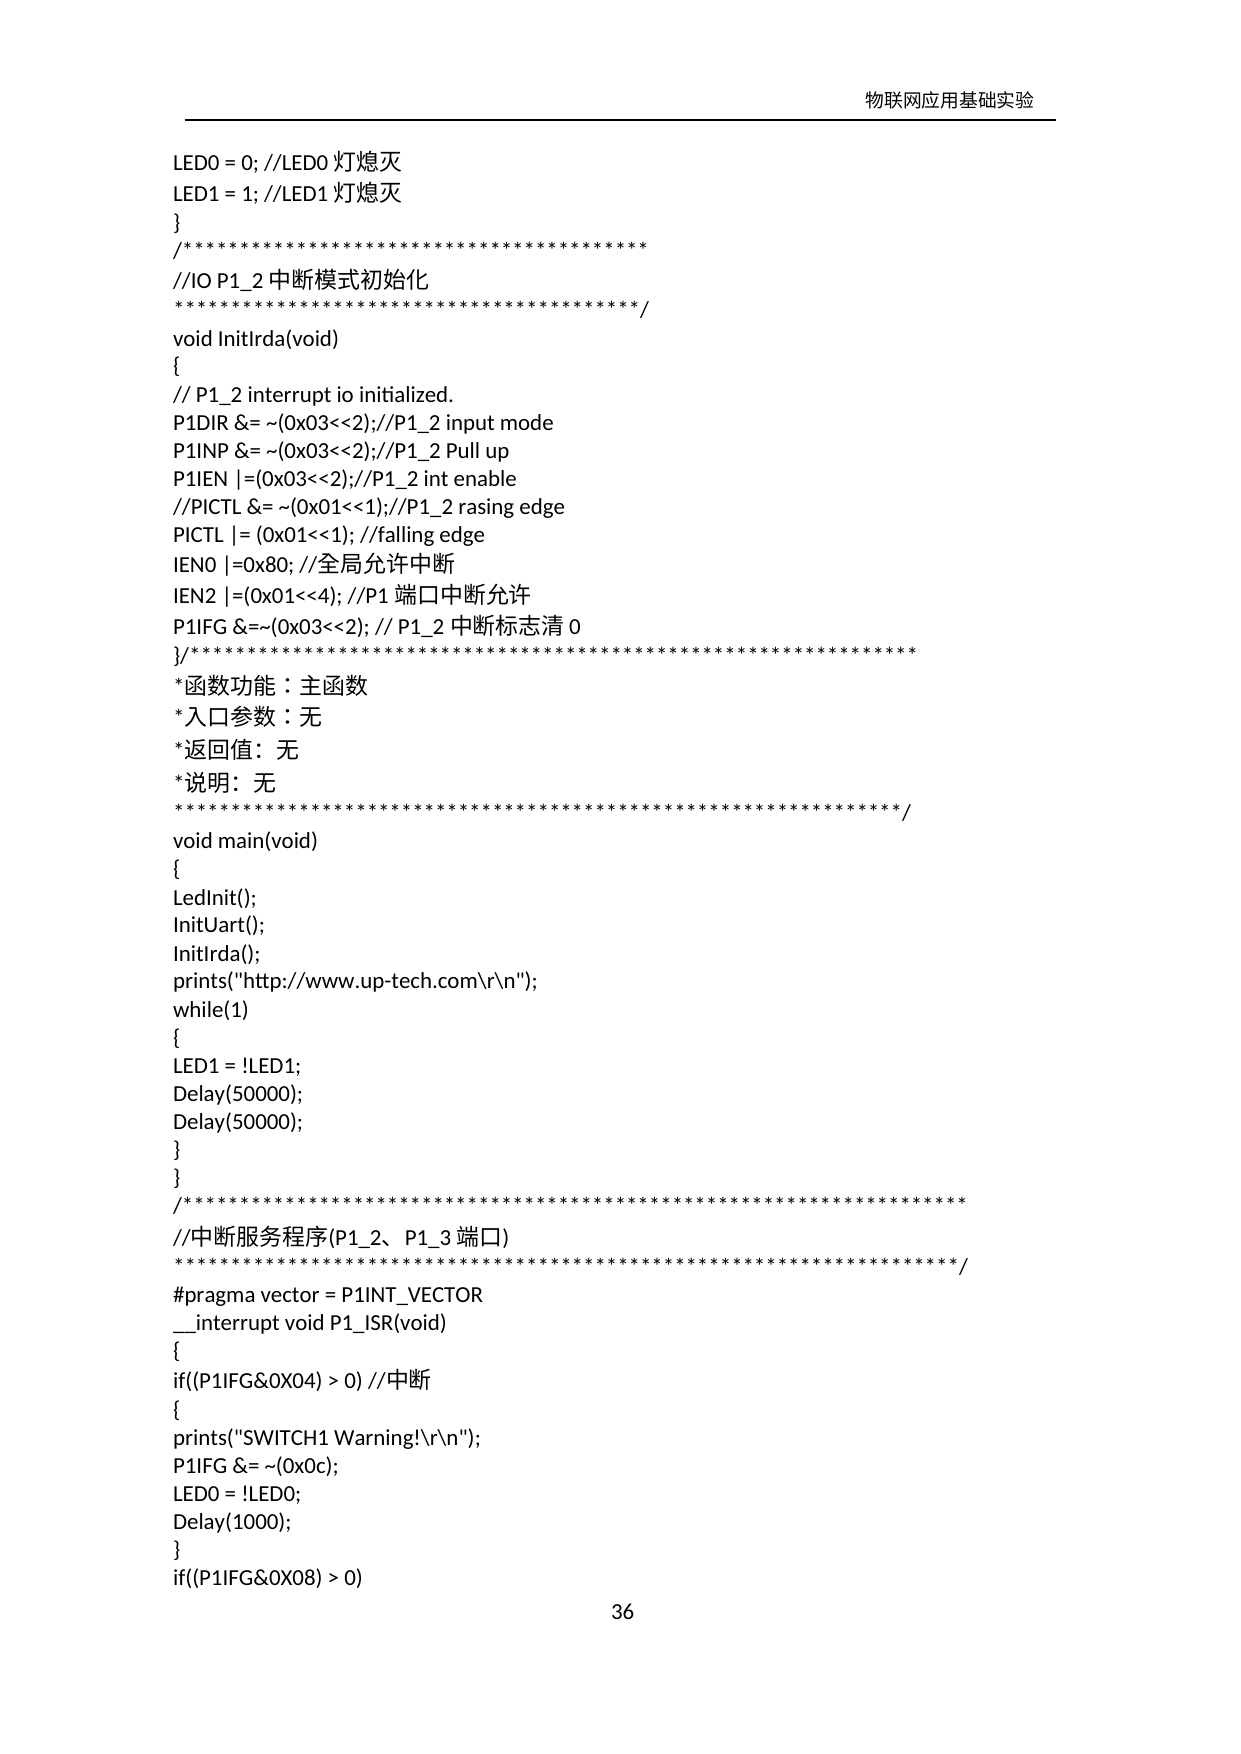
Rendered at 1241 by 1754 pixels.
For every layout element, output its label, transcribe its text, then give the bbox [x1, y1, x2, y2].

text // P1_2 interrupt io initialized. [173, 380, 1090, 408]
text } [173, 1163, 1090, 1191]
text PICTL |= (0x01<<1); //falling edge [173, 520, 1090, 548]
text if((P1IFG&0X04) > 0) //中断 [173, 1364, 1090, 1395]
text { [173, 352, 1090, 380]
text { [173, 854, 1090, 883]
text P1IFG &=~(0x03<<2); // P1_2 中断标志清0 [173, 610, 1090, 642]
text P1IEN |=(0x03<<2);//P1_2 int enable [173, 464, 1090, 492]
text prints("http://www.up-tech.com\r\n"); [173, 967, 1090, 995]
text { [173, 1336, 1090, 1364]
text { [173, 1023, 1090, 1051]
text void InitIrda(void) [173, 324, 1090, 352]
text *********************************************************************/ [173, 1252, 1090, 1280]
text P1DIR &= ~(0x03<<2);//P1_2 input mode [173, 408, 1090, 436]
text P1IFG &= ~(0x0c); [173, 1451, 1090, 1479]
text prints("SWITCH1 Warning!\r\n"); [173, 1423, 1090, 1451]
text InitIrda(); [173, 939, 1090, 967]
text while(1) [173, 995, 1090, 1023]
text Delay(1000); [173, 1507, 1090, 1536]
text void main(void) [173, 827, 1090, 854]
text *说明：无 [173, 765, 1090, 798]
text LED0 = !LED0; [173, 1479, 1090, 1507]
text LedInit(); [173, 883, 1090, 911]
text /***************************************** [173, 236, 1090, 264]
text #pragma vector = P1INT_VECTOR [173, 1280, 1090, 1308]
text //中断服务程序(P1_2、P1_3 端口) [173, 1219, 1090, 1252]
text IEN0 |=0x80; //全局允许中断 [173, 548, 1090, 579]
text }/**************************************************************** [173, 642, 1090, 669]
text //PICTL &= ~(0x01<<1);//P1_2 rasing edge [173, 492, 1090, 520]
text *函数功能：主函数 [173, 669, 1090, 701]
text /********************************************************************* [173, 1191, 1090, 1219]
text InitUart(); [173, 911, 1090, 939]
text __interrupt void P1_ISR(void) [173, 1308, 1090, 1336]
text } [173, 208, 1090, 236]
text *****************************************/ [173, 296, 1090, 324]
text ****************************************************************/ [173, 798, 1090, 827]
text Delay(50000); [173, 1079, 1090, 1107]
text LED1 = !LED1; [173, 1051, 1090, 1079]
text P1INP &= ~(0x03<<2);//P1_2 Pull up [173, 436, 1090, 464]
text Delay(50000); [173, 1107, 1090, 1135]
text //IO P1_2 中断模式初始化 [173, 264, 1090, 296]
text IEN2 |=(0x01<<4); //P1 端口中断允许 [173, 579, 1090, 610]
text { [173, 1395, 1090, 1423]
text *入口参数：无 [173, 701, 1090, 732]
text } [173, 1135, 1090, 1163]
text *返回值：无 [173, 732, 1090, 765]
text if((P1IFG&0X08) > 0) [173, 1563, 1090, 1592]
text LED0 = 0; //LED0 灯熄灭 [173, 146, 1090, 177]
text LED1 = 1; //LED1 灯熄灭 [173, 177, 1090, 208]
text } [173, 1536, 1090, 1563]
